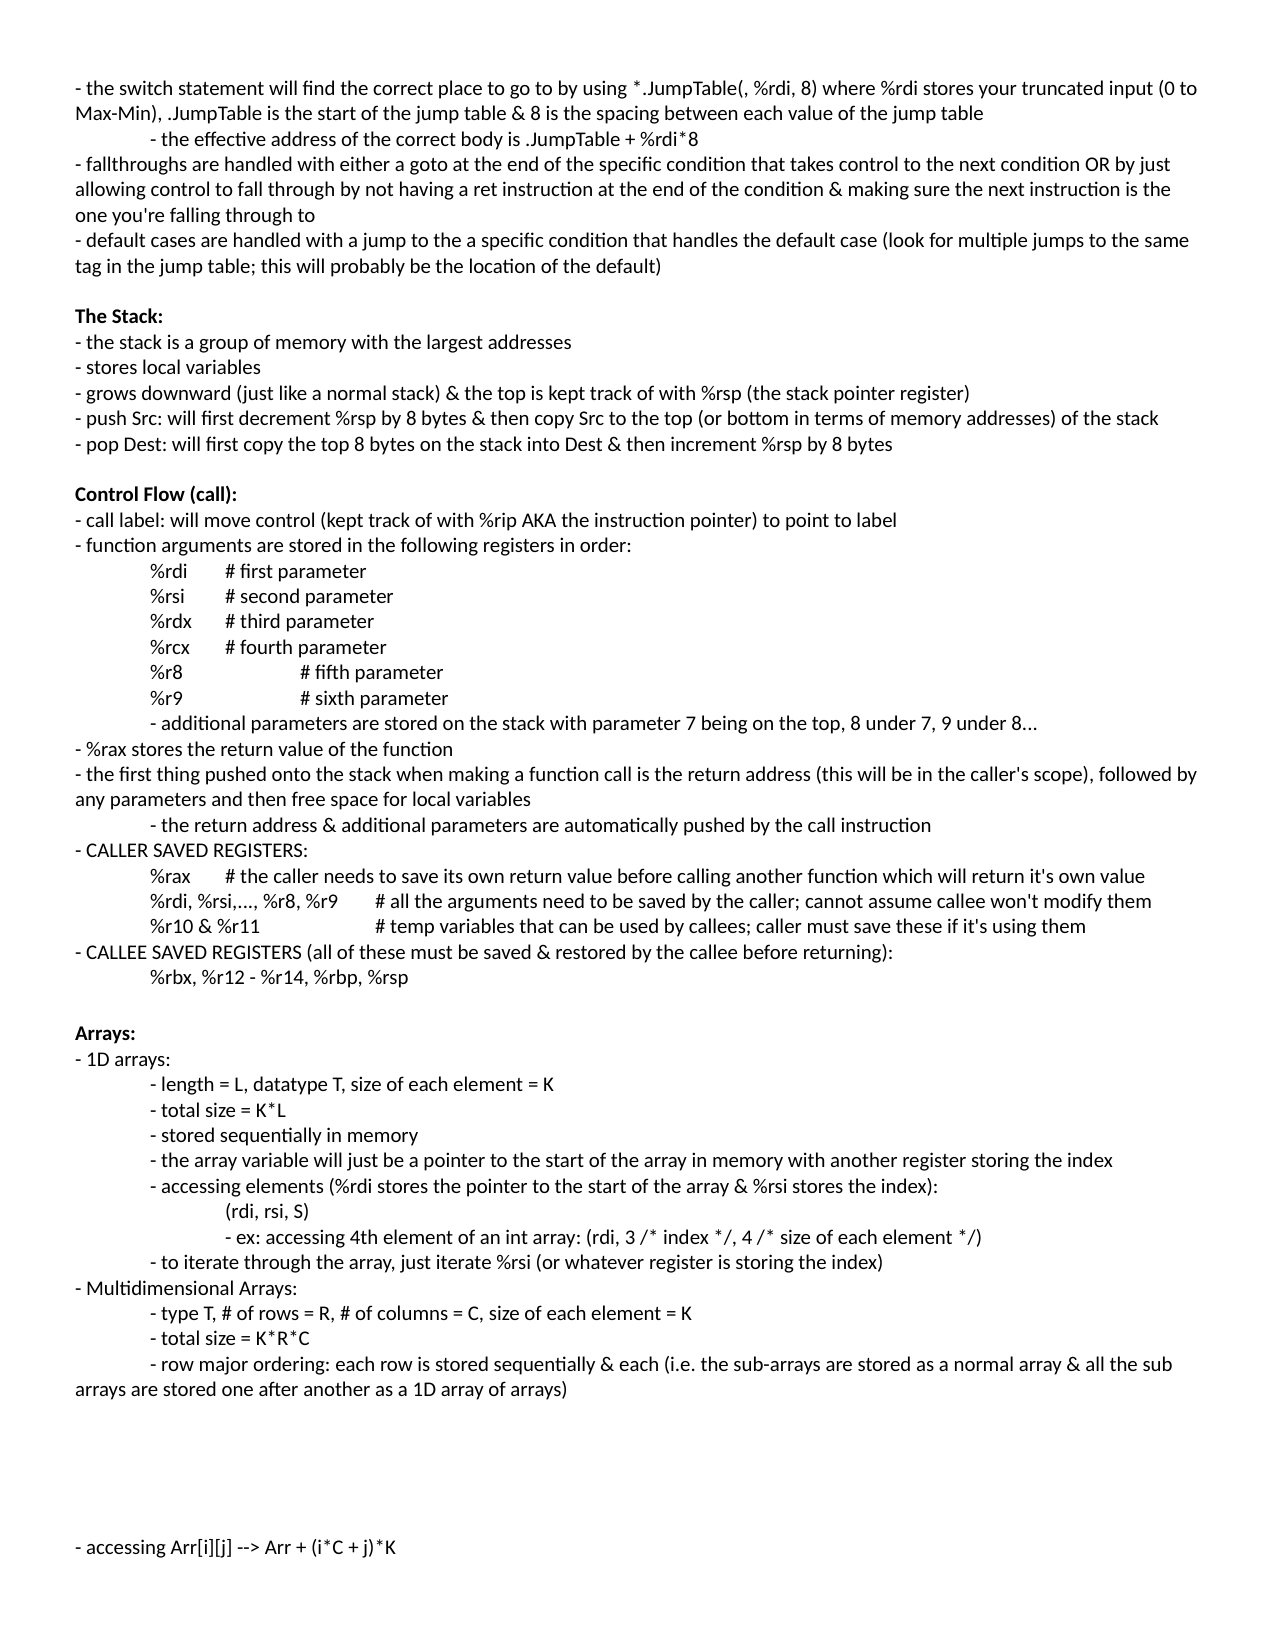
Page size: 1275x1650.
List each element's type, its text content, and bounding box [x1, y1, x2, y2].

text %r9 # sixth parameter [75, 685, 1200, 710]
text - the first thing pushed onto the stack when making a function call is the return address (this will be in the caller's scope), followed by any parameters and then free space for local variables [75, 761, 1200, 812]
text - accessing Arr[i][j] --> Arr + (i*C + j)*K [75, 1534, 1200, 1559]
text - grows downward (just like a normal stack) & the top is kept track of with %rsp (the stack pointer register) [75, 380, 1200, 405]
text - the stack is a group of memory with the largest addresses [75, 329, 1200, 354]
text - total size = K*L [75, 1097, 1200, 1122]
text - the return address & additional parameters are automatically pushed by the call instruction [75, 812, 1200, 837]
text - stores local variables [75, 354, 1200, 380]
text - length = L, datatype T, size of each element = K [75, 1071, 1200, 1097]
text - CALLEE SAVED REGISTERS (all of these must be saved & restored by the callee before returning): [75, 939, 1200, 964]
text - 1D arrays: [75, 1046, 1200, 1071]
text The Stack: [75, 304, 1200, 329]
text - %rax stores the return value of the function [75, 736, 1200, 761]
text %rsi # second parameter [75, 583, 1200, 609]
text - the array variable will just be a pointer to the start of the array in memory with another register storing the index [75, 1148, 1200, 1173]
text - ex: accessing 4th element of an int array: (rdi, 3 /* index */, 4 /* size of each element */) [75, 1224, 1200, 1249]
text Arrays: [75, 1021, 1200, 1046]
text %r8 # fifth parameter [75, 659, 1200, 685]
text - call label: will move control (kept track of with %rip AKA the instruction pointer) to point to label [75, 507, 1200, 532]
text - fallthroughs are handled with either a goto at the end of the specific condition that takes control to the next condition OR by just allowing control to fall through by not having a ret instruction at the end of the condition & making sure the next instruction is the one you're falling through to [75, 151, 1200, 227]
text - the switch statement will find the correct place to go to by using *.JumpTable(, %rdi, 8) where %rdi stores your truncated input (0 to Max-Min), .JumpTable is the start of the jump table & 8 is the spacing between each value of the jump table [75, 75, 1200, 126]
text - row major ordering: each row is stored sequentially & each (i.e. the sub-arrays are stored as a normal array & all the sub arrays are stored one after another as a 1D array of arrays) [75, 1351, 1200, 1402]
text - default cases are handled with a jump to the a specific condition that handles the default case (look for multiple jumps to the same tag in the jump table; this will probably be the location of the default) [75, 227, 1200, 278]
text %rdi, %rsi,..., %r8, %r9 # all the arguments need to be saved by the caller; cannot assume callee won't modify them [75, 888, 1200, 914]
text %rdi # first parameter [75, 558, 1200, 583]
text - Multidimensional Arrays: [75, 1275, 1200, 1300]
text (rdi, rsi, S) [75, 1198, 1200, 1224]
text - CALLER SAVED REGISTERS: [75, 837, 1200, 863]
text - the effective address of the correct body is .JumpTable + %rdi*8 [75, 126, 1200, 151]
text - pop Dest: will first copy the top 8 bytes on the stack into Dest & then increment %rsp by 8 bytes [75, 431, 1200, 456]
text %rdx # third parameter [75, 609, 1200, 634]
text - total size = K*R*C [75, 1326, 1200, 1351]
text - stored sequentially in memory [75, 1122, 1200, 1148]
text %rcx # fourth parameter [75, 634, 1200, 659]
text - type T, # of rows = R, # of columns = C, size of each element = K [75, 1300, 1200, 1326]
text %rbx, %r12 - %r14, %rbp, %rsp [75, 964, 1200, 990]
text - function arguments are stored in the following registers in order: [75, 532, 1200, 558]
text - push Src: will first decrement %rsp by 8 bytes & then copy Src to the top (or bottom in terms of memory addresses) of the stack [75, 405, 1200, 431]
text - additional parameters are stored on the stack with parameter 7 being on the top, 8 under 7, 9 under 8... [75, 710, 1200, 736]
text %r10 & %r11 # temp variables that can be used by callees; caller must save these if it's using them [75, 914, 1200, 939]
text Control Flow (call): [75, 482, 1200, 507]
text - to iterate through the array, just iterate %rsi (or whatever register is storing the index) [75, 1249, 1200, 1275]
text - accessing elements (%rdi stores the pointer to the start of the array & %rsi stores the index): [75, 1173, 1200, 1198]
text %rax # the caller needs to save its own return value before calling another function which will return it's own value [75, 863, 1200, 888]
